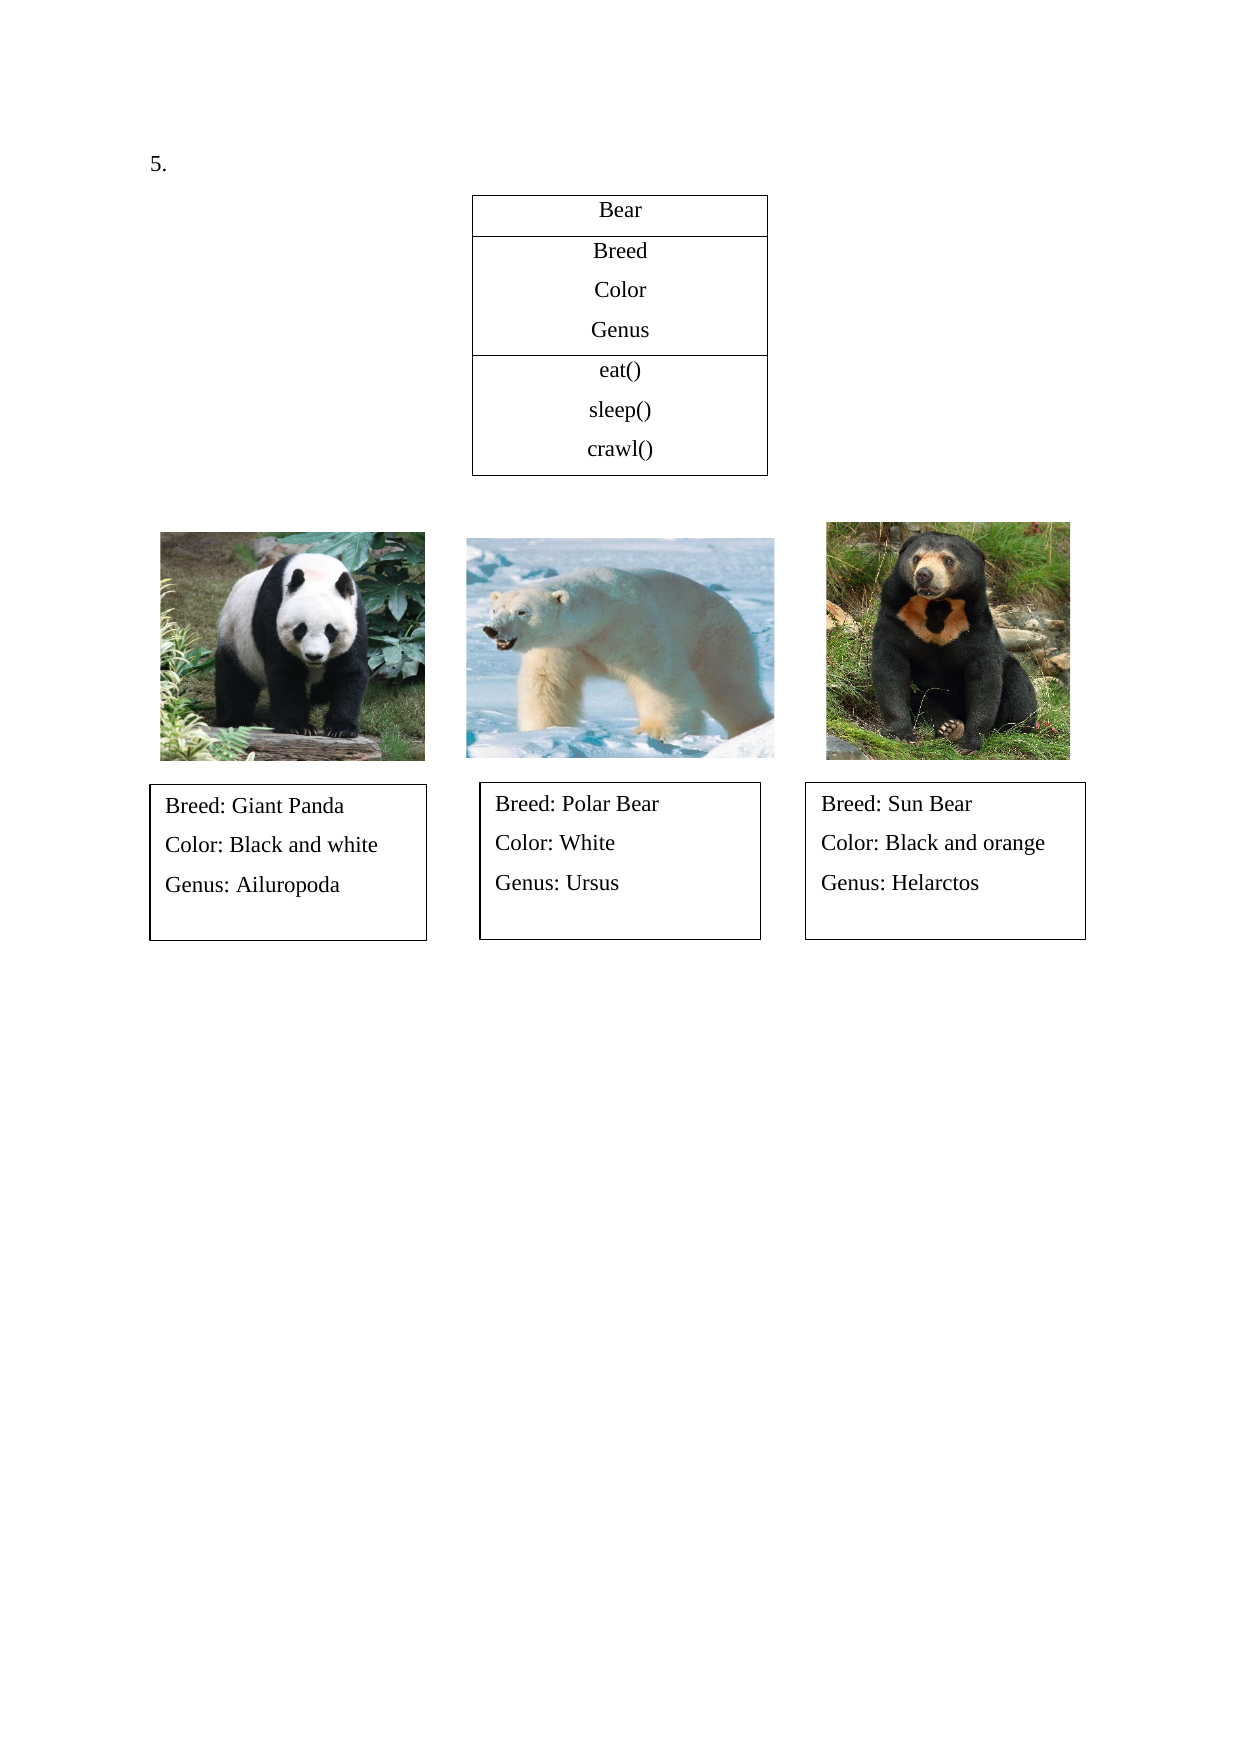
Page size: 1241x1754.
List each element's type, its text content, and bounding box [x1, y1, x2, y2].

table_cell eat() sleep() crawl() [473, 356, 767, 474]
picture [466, 538, 775, 758]
picture [826, 522, 1071, 760]
table_header Bear [473, 196, 767, 236]
picture [160, 532, 425, 761]
table_cell Breed Color Genus [473, 237, 767, 355]
text 5. [150, 150, 1090, 176]
